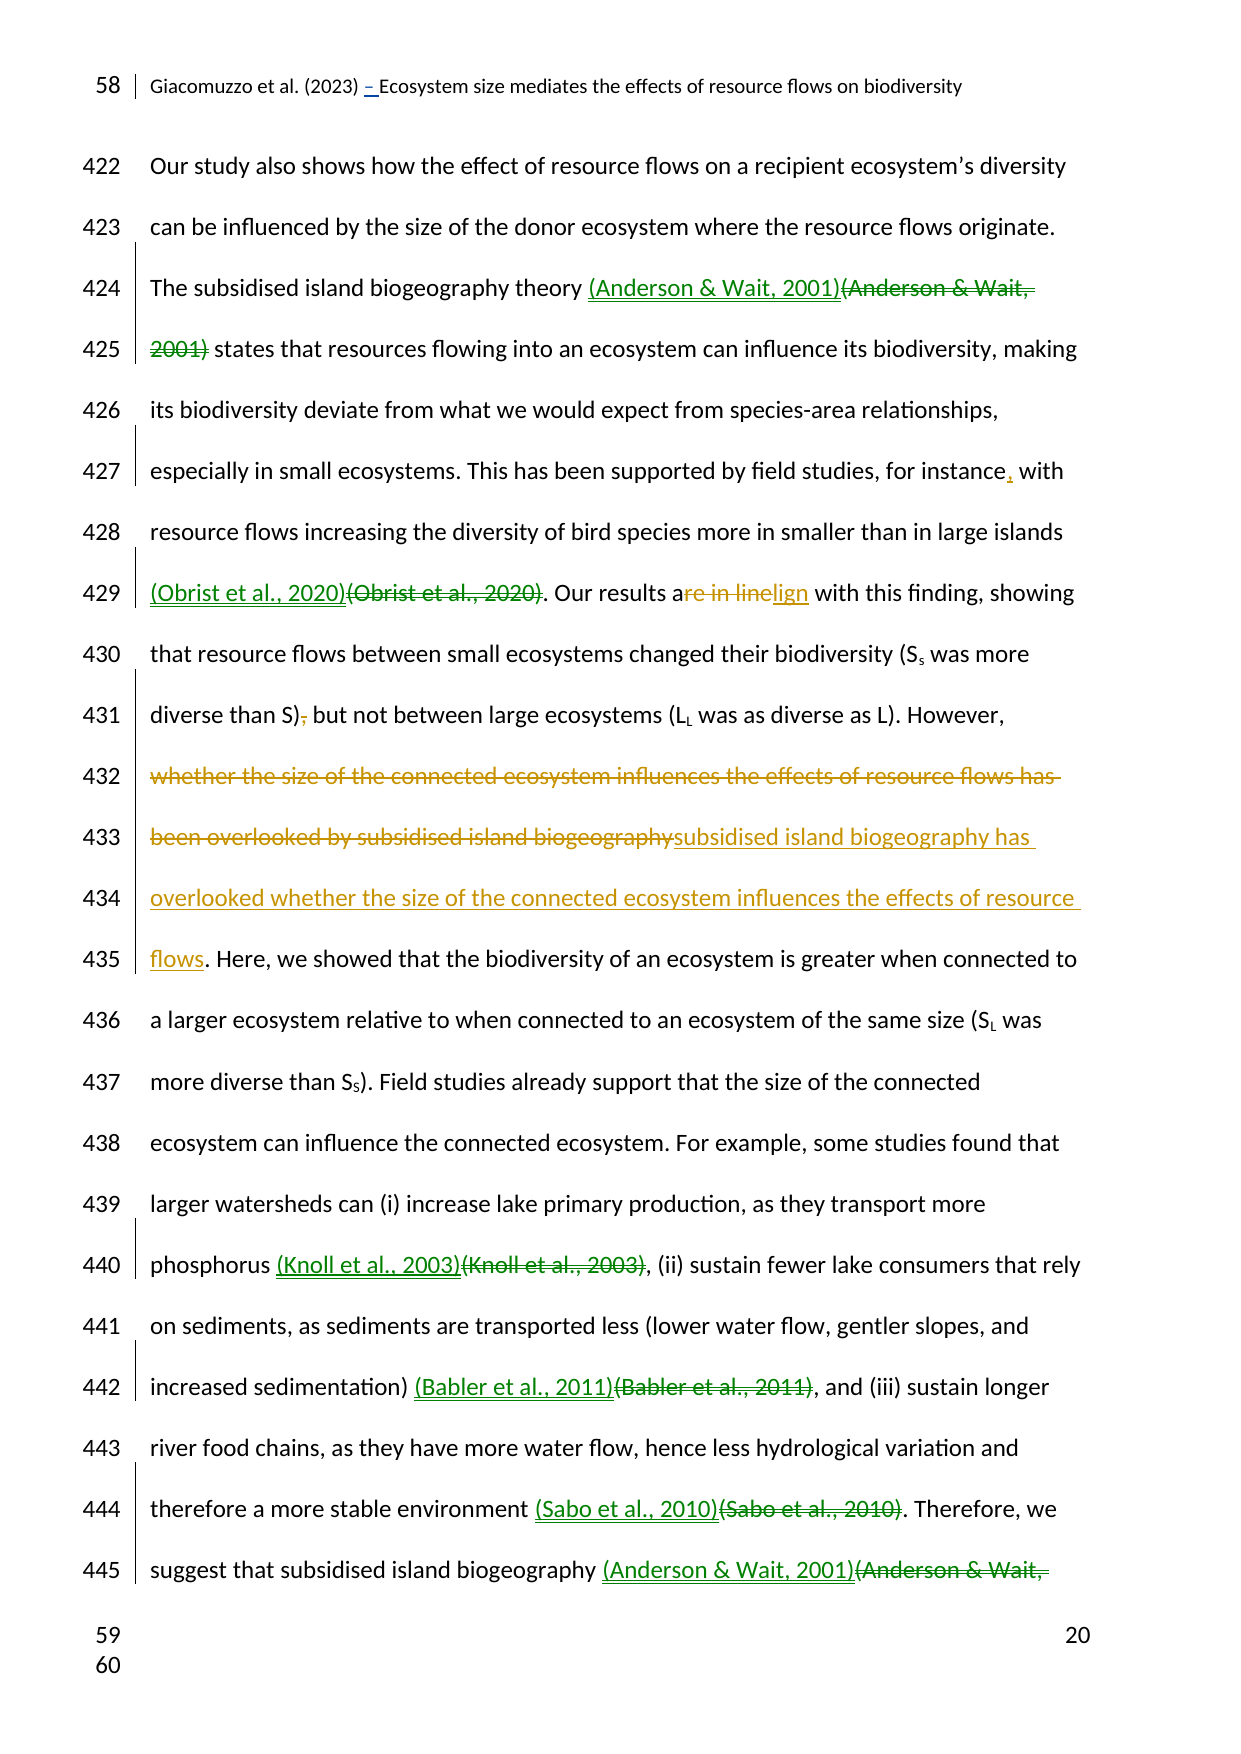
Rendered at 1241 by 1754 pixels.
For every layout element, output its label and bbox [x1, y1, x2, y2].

text [150, 150, 1090, 1584]
